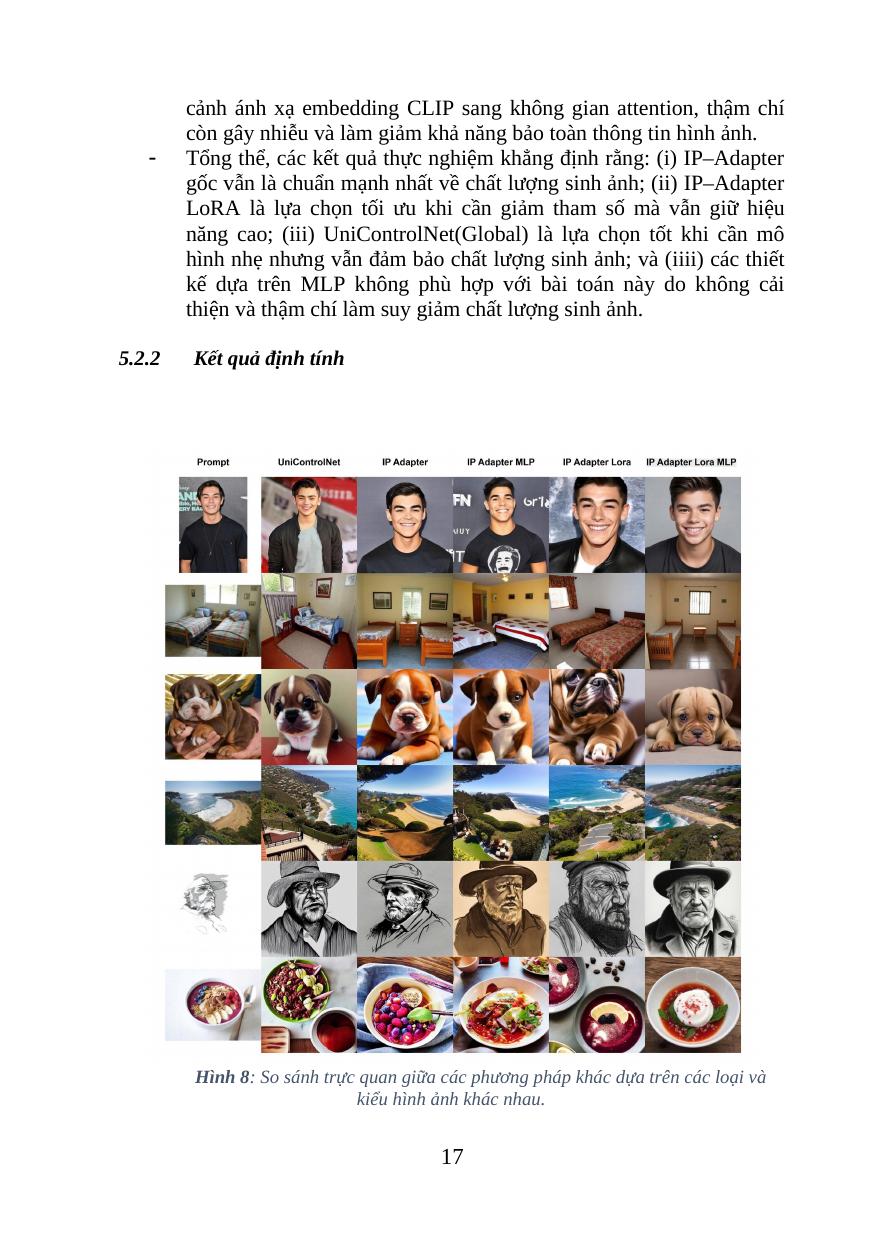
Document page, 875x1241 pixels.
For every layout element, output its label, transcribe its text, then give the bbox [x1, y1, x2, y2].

subtitle Kết quả định tính [118, 346, 786, 370]
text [149, 94, 786, 145]
text Tổng thể, các kết quả thực nghiệm khẳng định rằng: (i) IP–Adapter gốc vẫn là chuẩn mạnh nhất về chất lượng sinh ảnh; (ii) IP–Adapter LoRA là lựa chọn tối ưu khi cần giảm tham số mà vẫn giữ hiệu năng cao; (iii) UniControlNet(Global) là lựa chọn tốt khi cần mô hình nhẹ nhưng vẫn đảm bảo chất lượng sinh ảnh; và (iiii) các thiết kế dựa trên MLP không phù hợp với bài toán này do không cải thiện và thậm chí làm suy giảm chất lượng sinh ảnh. [149, 145, 786, 321]
picture [138, 446, 766, 1067]
text Hình 8: So sánh trực quan giữa các phương pháp khác dựa trên các loại và kiểu hình ảnh khác nhau. [118, 1066, 786, 1109]
